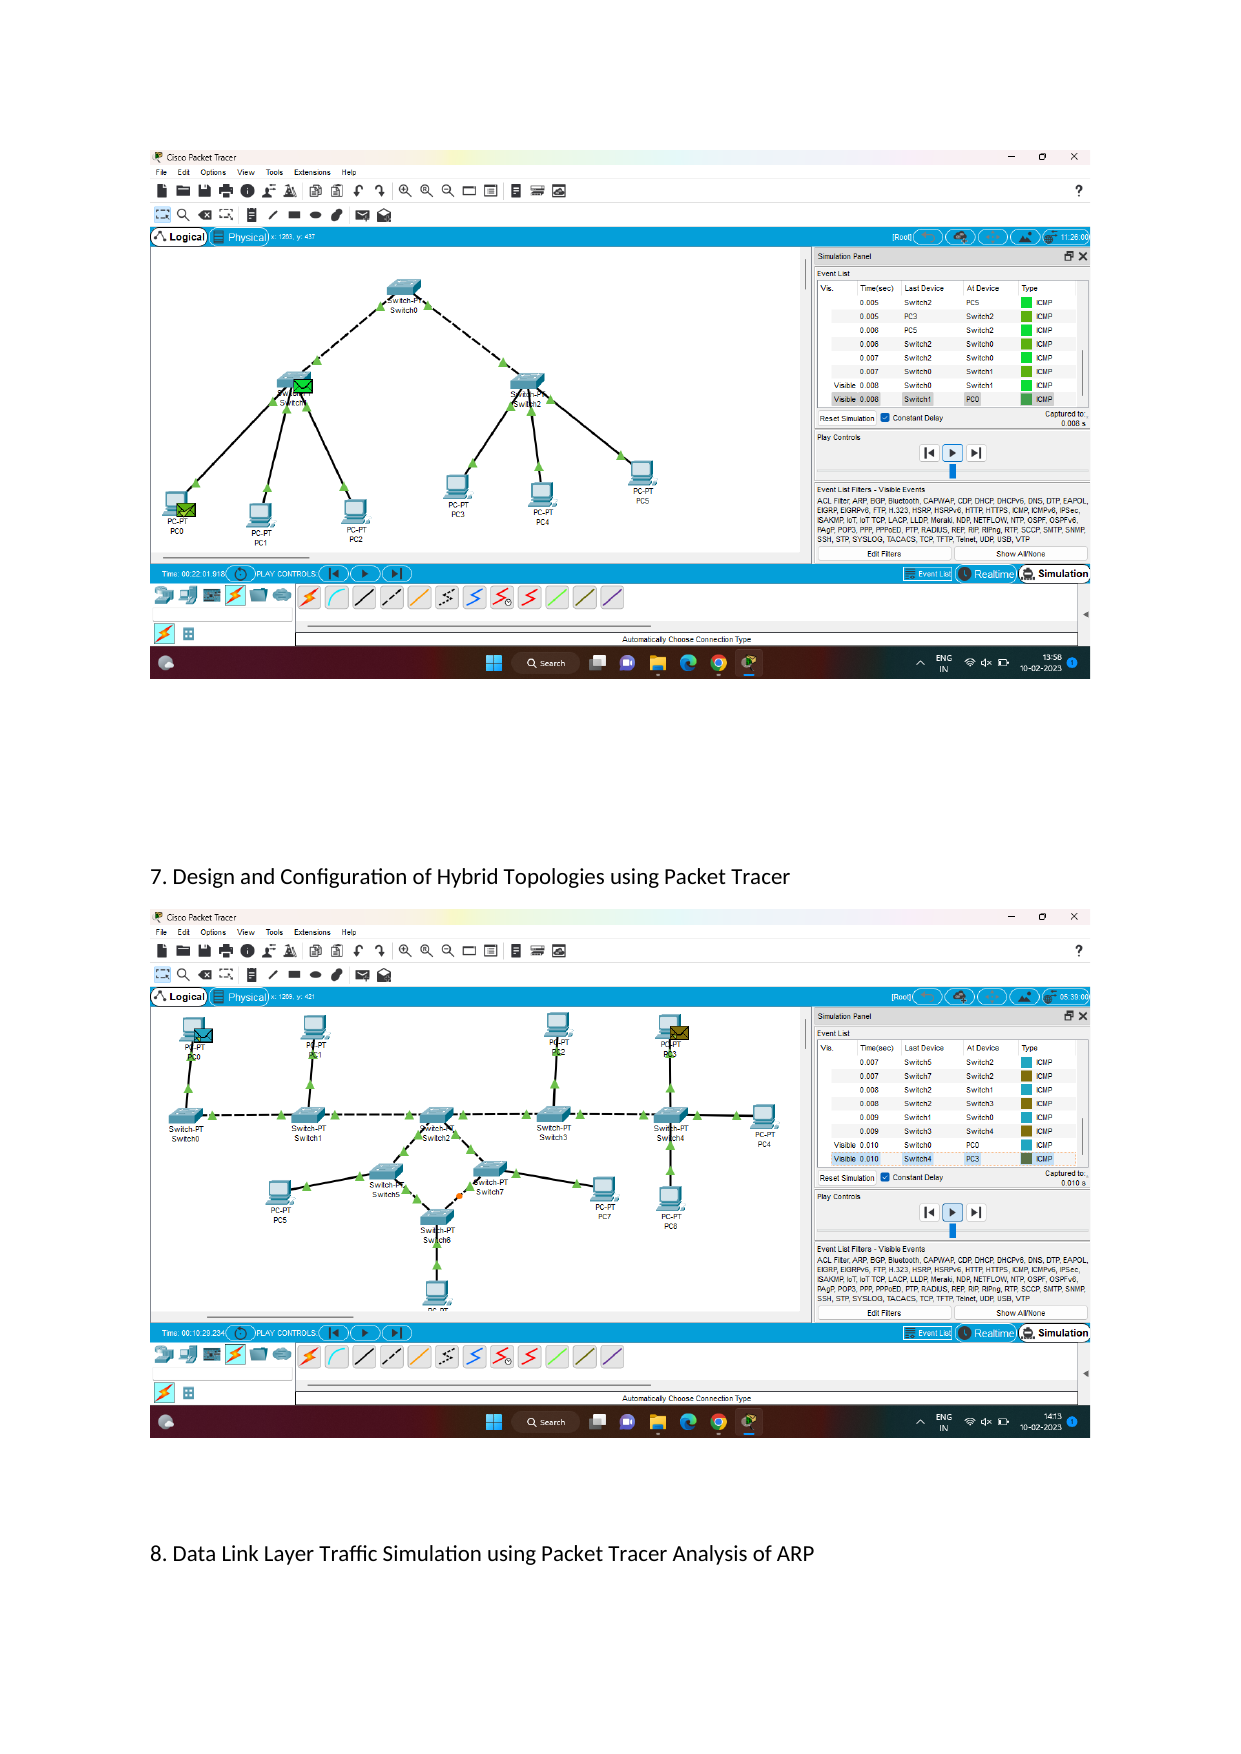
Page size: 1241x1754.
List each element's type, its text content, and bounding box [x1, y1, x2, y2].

picture [959, 1327, 971, 1339]
picture [1043, 996, 1051, 1004]
picture [150, 909, 1091, 1438]
picture [1047, 236, 1052, 244]
picture [955, 232, 966, 242]
picture [954, 991, 966, 1004]
text 7. Design and Configuration of Hybrid Topologies using Packet Tracer [150, 862, 1090, 891]
picture [150, 150, 1091, 679]
text 8. Data Link Layer Traffic Simulation using Packet Tracer Analysis of ARP [150, 1539, 1090, 1567]
picture [959, 568, 971, 580]
